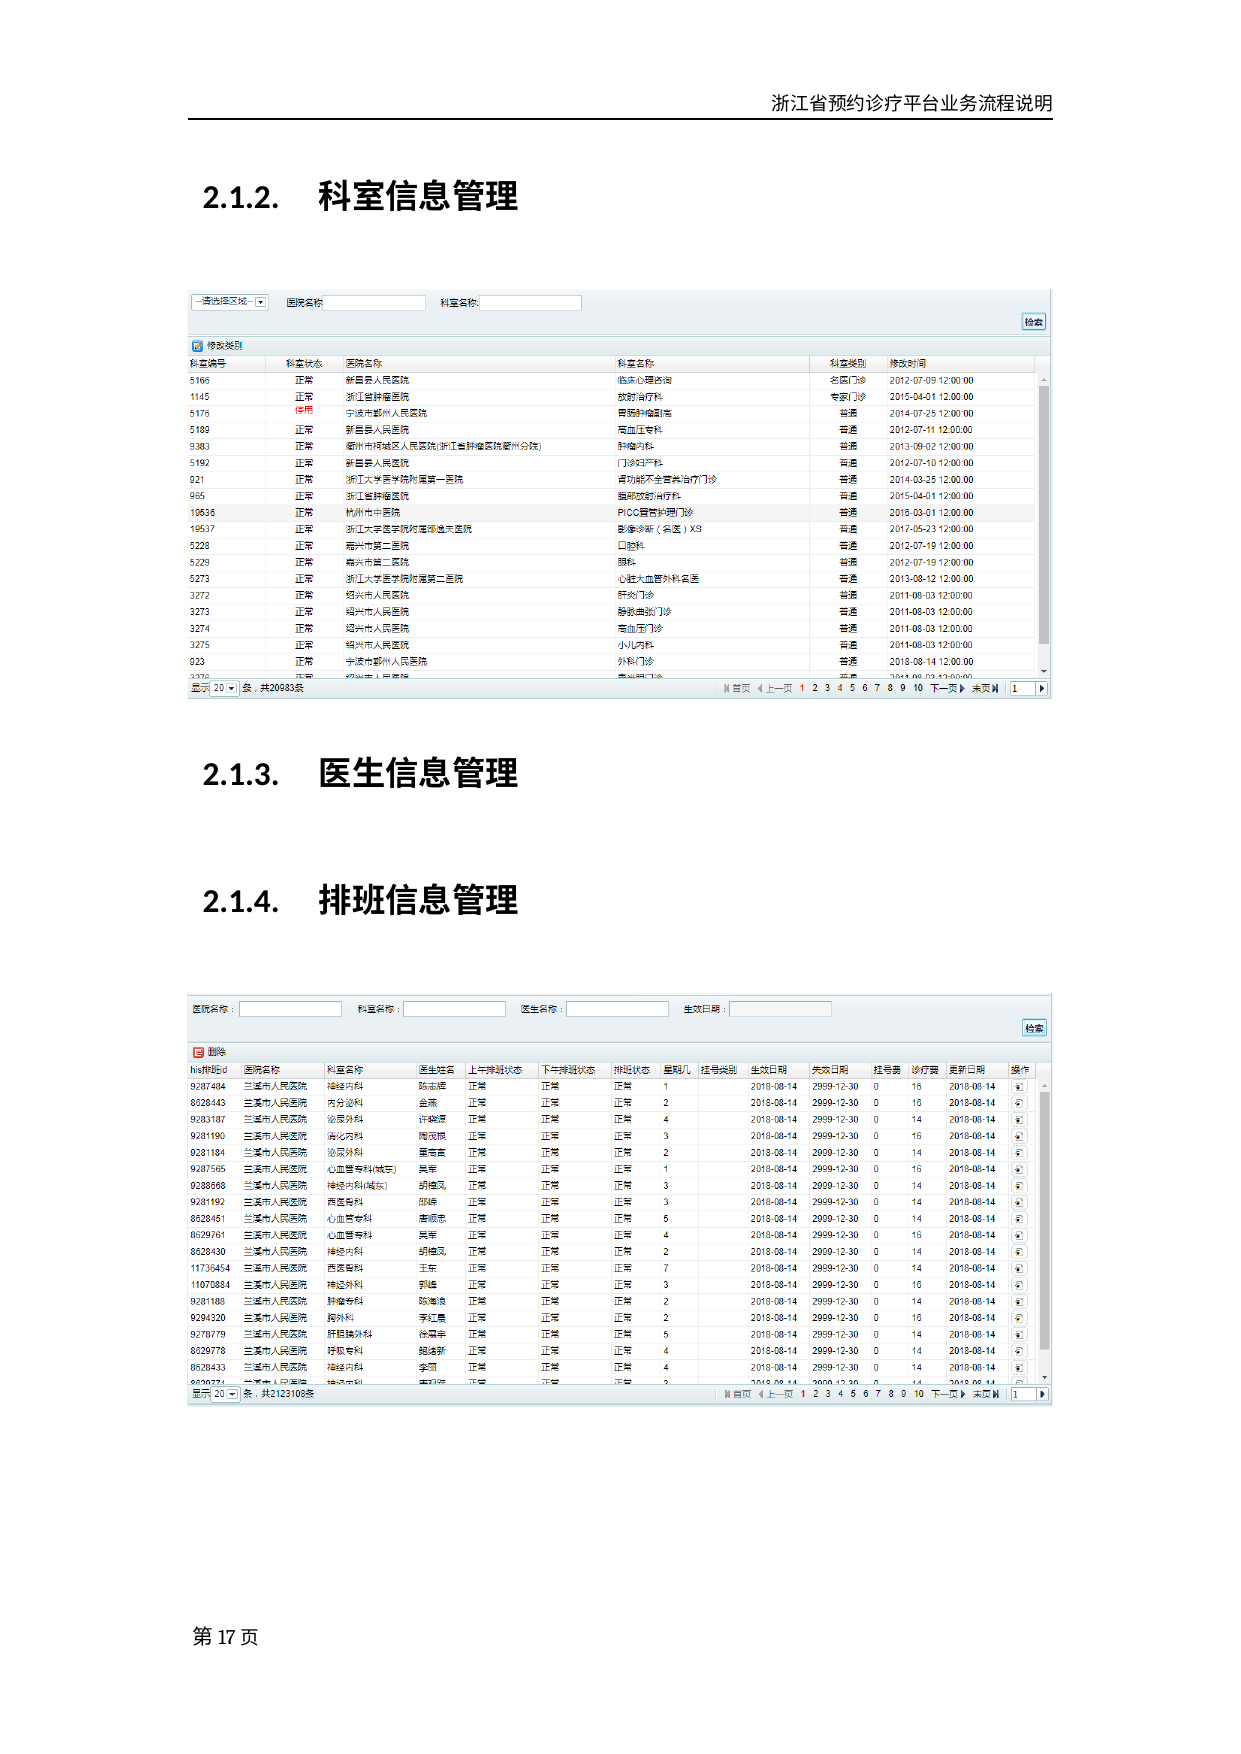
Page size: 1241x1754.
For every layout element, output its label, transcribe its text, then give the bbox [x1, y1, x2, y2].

subtitle 科室信息管理 [202, 162, 1053, 227]
subtitle 排班信息管理 [202, 866, 1053, 931]
picture [187, 289, 1053, 699]
subtitle 医生信息管理 [202, 739, 1053, 804]
picture [187, 993, 1053, 1407]
